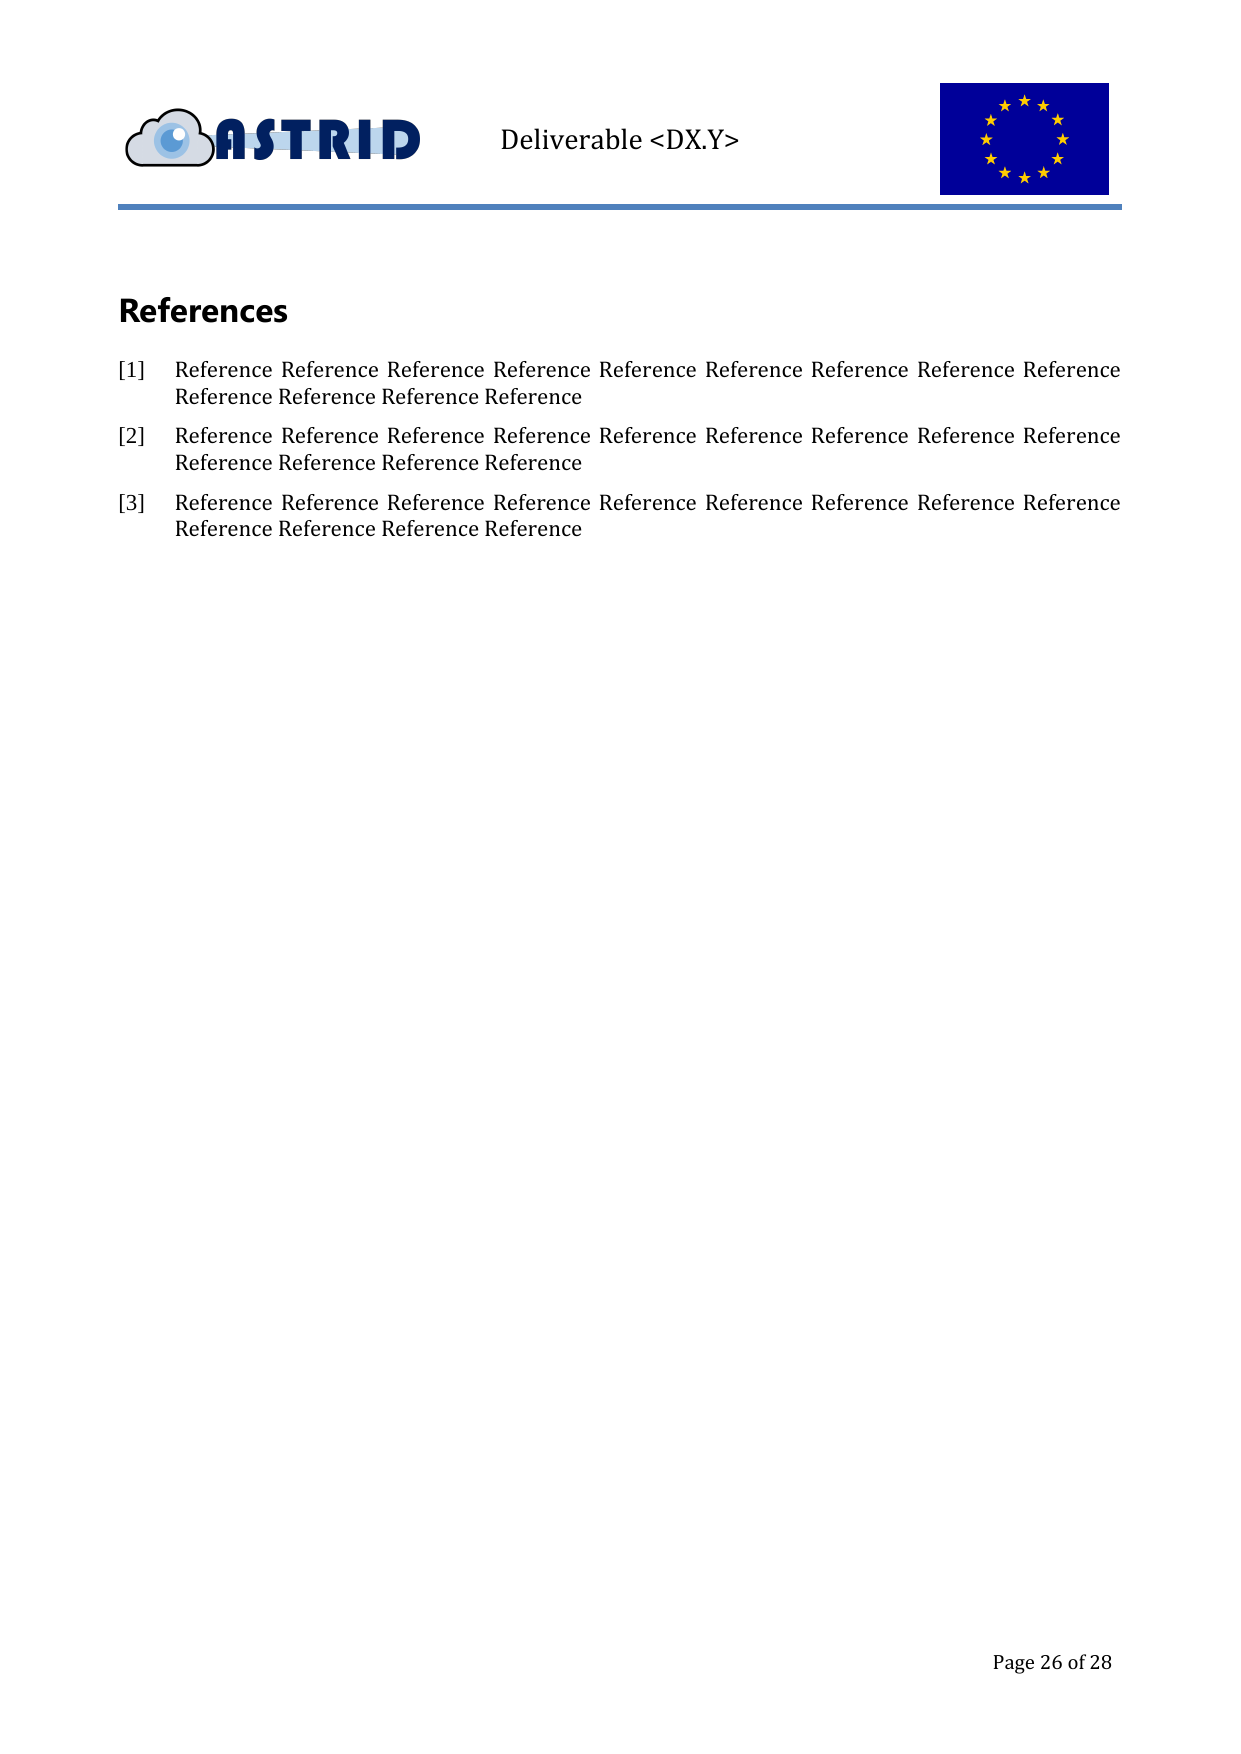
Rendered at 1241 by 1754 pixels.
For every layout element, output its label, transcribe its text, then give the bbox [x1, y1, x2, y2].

text Reference Reference Reference Reference Reference Reference Reference Reference Reference Reference Reference Reference Reference [118, 422, 1122, 476]
subtitle References [118, 286, 1122, 331]
picture [125, 106, 423, 171]
text Reference Reference Reference Reference Reference Reference Reference Reference Reference Reference Reference Reference Reference [118, 356, 1122, 409]
text Reference Reference Reference Reference Reference Reference Reference Reference Reference Reference Reference Reference Reference [118, 488, 1122, 542]
picture [940, 83, 1109, 195]
